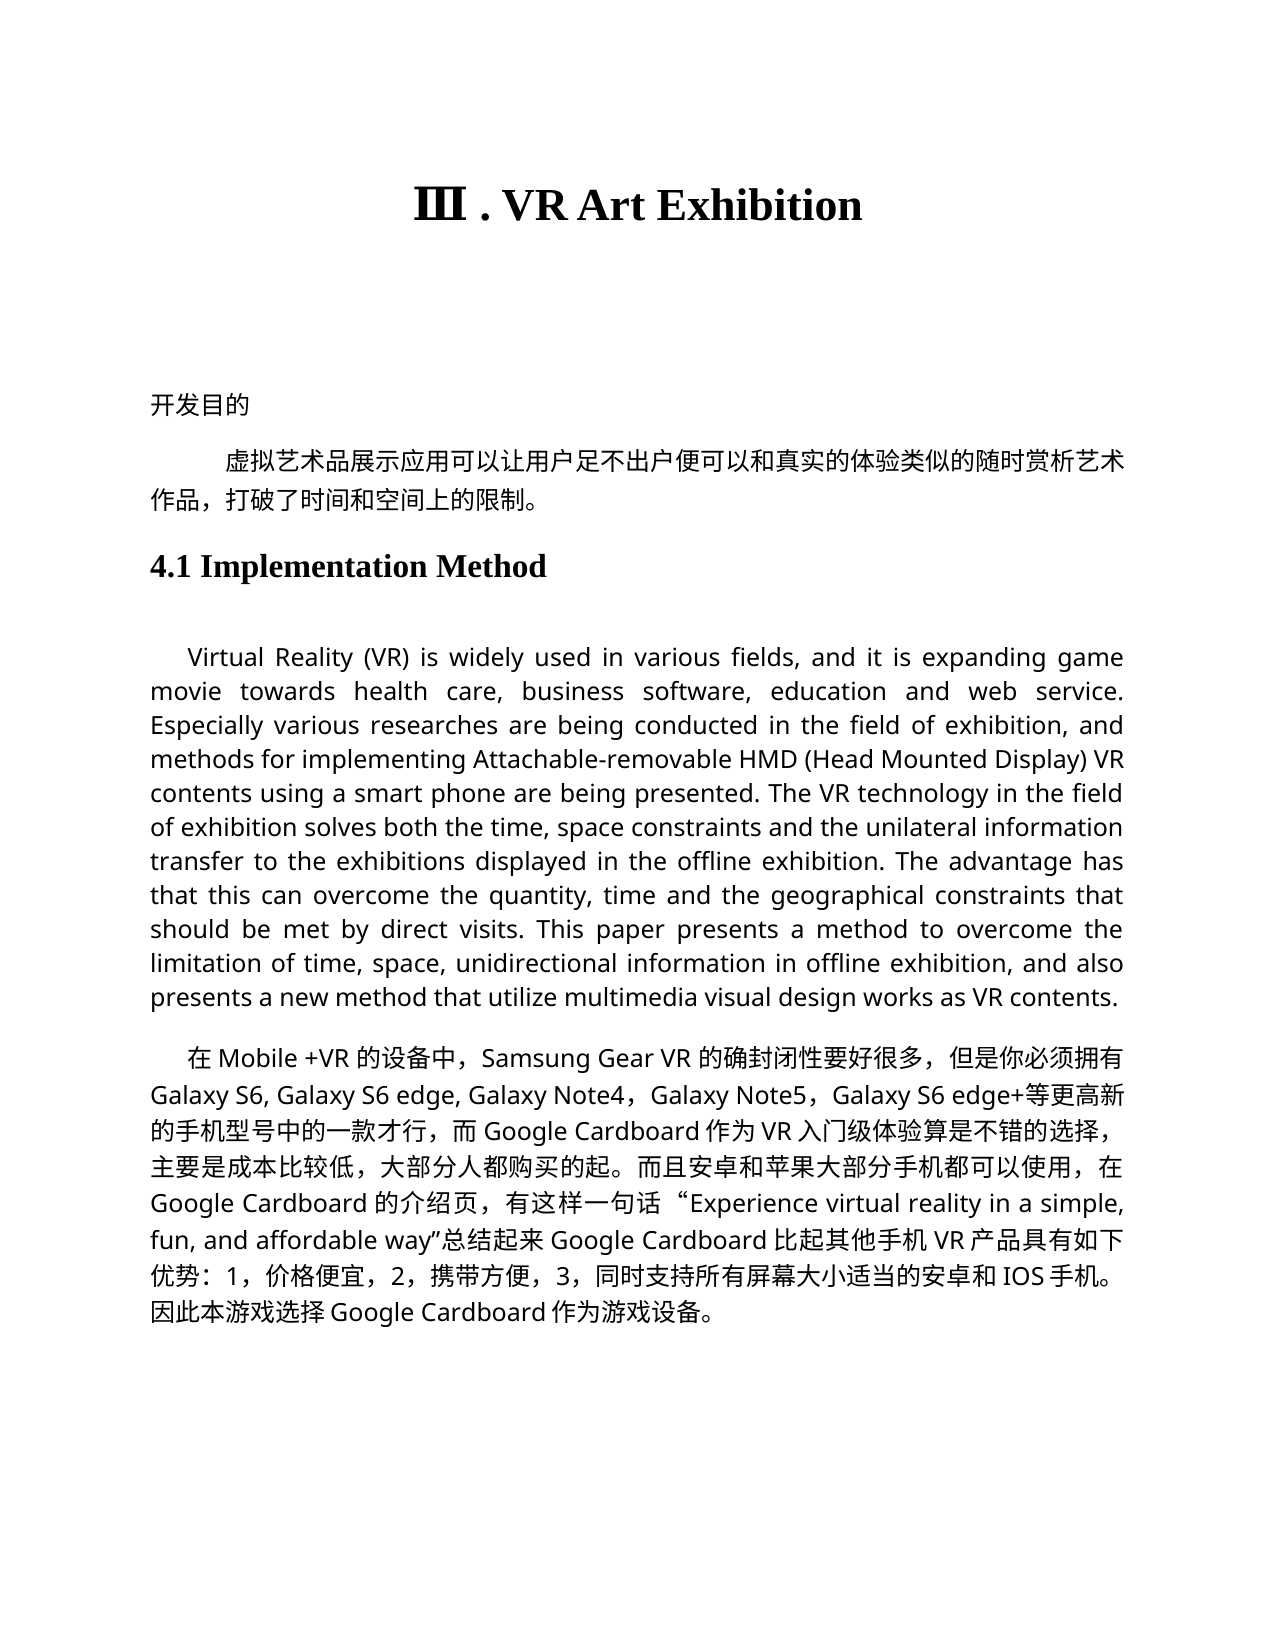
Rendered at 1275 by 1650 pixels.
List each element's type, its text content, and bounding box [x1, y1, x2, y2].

text Ⅲ . VR Art Exhibition [150, 177, 1125, 230]
text Virtual Reality (VR) is widely used in various fields, and it is expanding game movie towards health care, business software, education and web service. Especially various researches are being conducted in the field of exhibition, and methods for implementing Attachable-removable HMD (Head Mounted Display) VR contents using a smart phone are being presented. The VR technology in the field of exhibition solves both the time, space constraints and the unilateral information transfer to the exhibitions displayed in the offline exhibition. The advantage has that this can overcome the quantity, time and the geographical constraints that should be met by direct visits. This paper presents a method to overcome the limitation of time, space, unidirectional information in offline exhibition, and also presents a new method that utilize multimedia visual design works as VR contents. [150, 639, 1125, 1014]
text 4.1 Implementation Method [150, 546, 1125, 585]
text 在Mobile +VR 的设备中，Samsung Gear VR 的确封闭性要好很多，但是你必须拥有Galaxy S6, Galaxy S6 edge, Galaxy Note4，Galaxy Note5，Galaxy S6 edge+等更高新的手机型号中的一款才行，而Google Cardboard作为VR入门级体验算是不错的选择，主要是成本比较低，大部分人都购买的起。而且安卓和苹果大部分手机都可以使用，在Google Cardboard的介绍页，有这样一句话“Experience virtual reality in a simple, fun, and affordable way”总结起来Google Cardboard比起其他手机VR产品具有如下优势：1，价格便宜，2，携带方便，3，同时支持所有屏幕大小适当的安卓和IOS手机。因此本游戏选择Google Cardboard作为游戏设备。 [150, 1039, 1125, 1329]
text 开发目的 [150, 385, 1125, 422]
text 虚拟艺术品展示应用可以让用户足不出户便可以和真实的体验类似的随时赏析艺术作品，打破了时间和空间上的限制。 [150, 441, 1125, 516]
